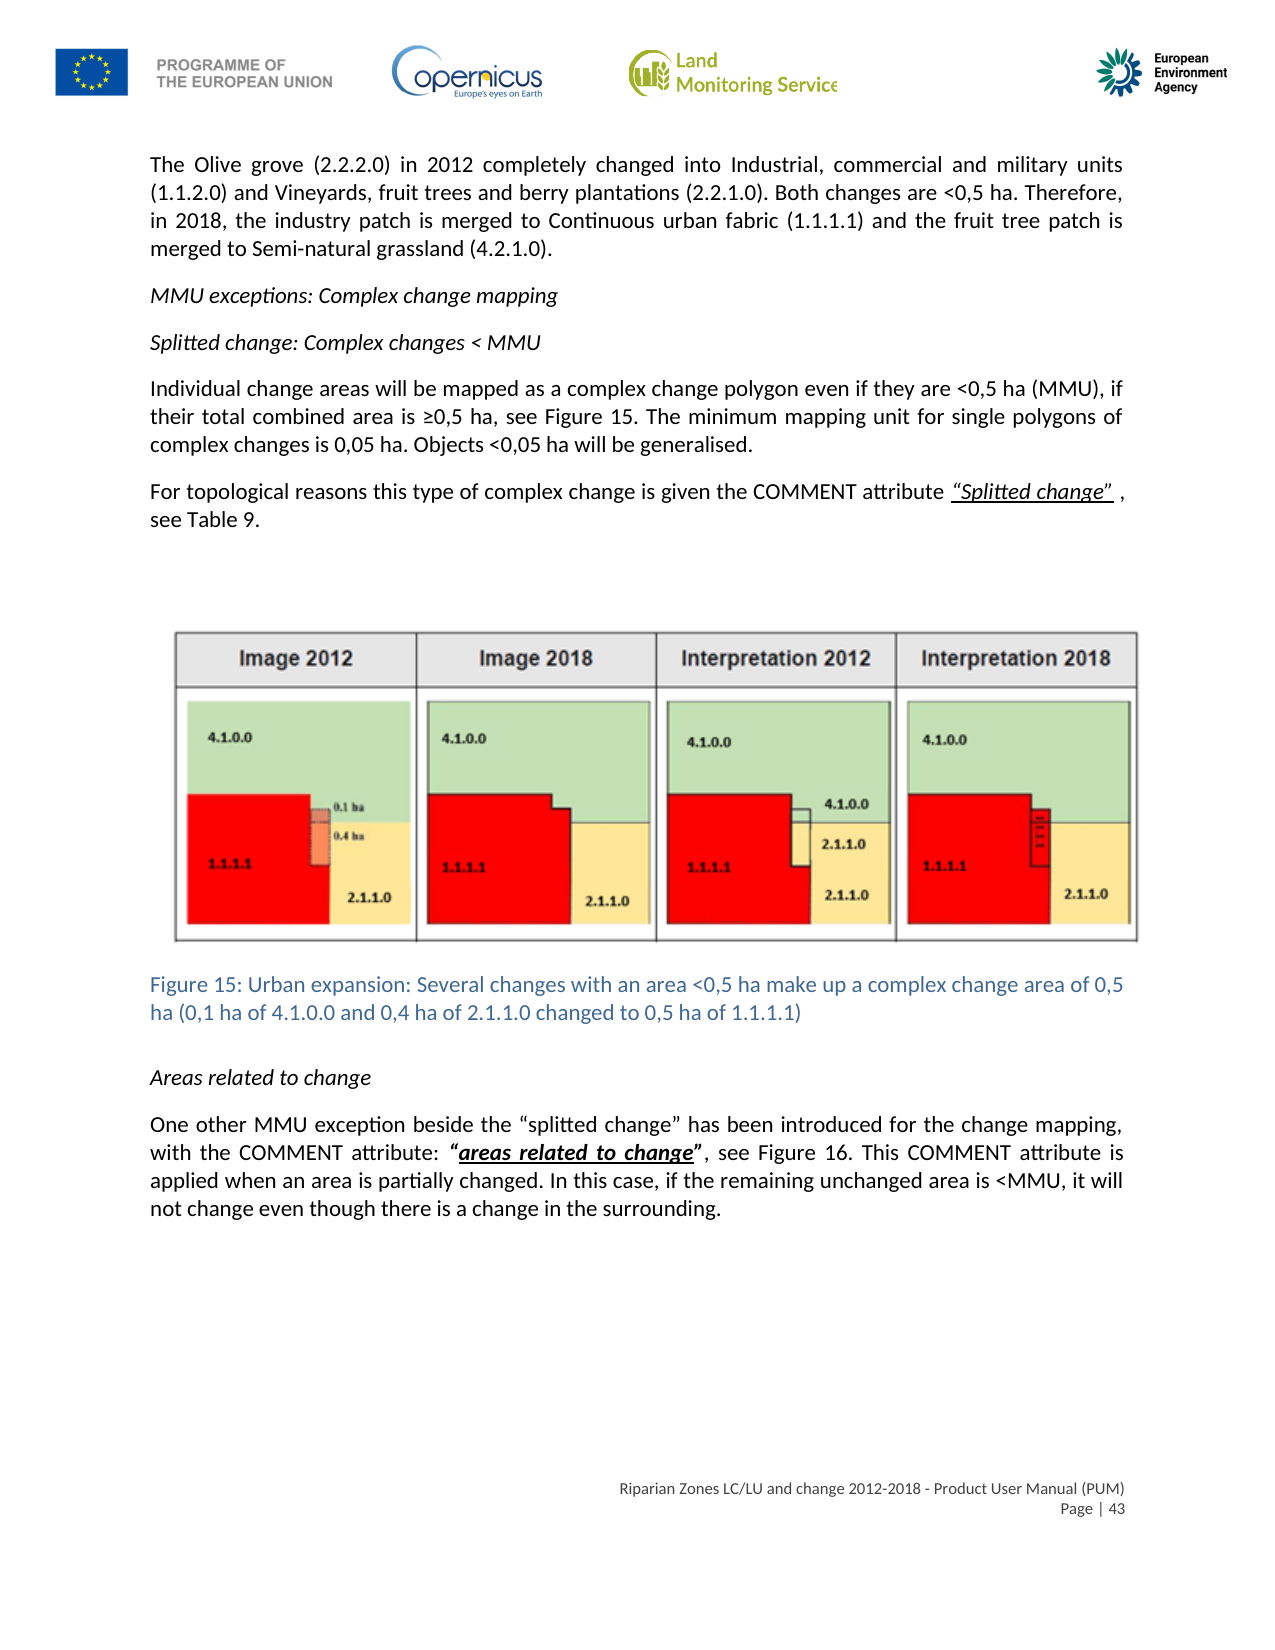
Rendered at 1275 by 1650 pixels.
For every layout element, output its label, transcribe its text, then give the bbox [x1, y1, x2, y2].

picture [168, 626, 1144, 945]
picture [1094, 46, 1228, 97]
text MMU exceptions: Complex change mapping [150, 281, 1125, 309]
text Splitted change: Complex changes < MMU [150, 328, 1125, 356]
text Areas related to change [150, 1063, 1125, 1092]
picture [628, 50, 837, 97]
picture [371, 15, 560, 130]
text For topological reasons this type of complex change is given the COMMENT attribute “Splitted change” , see Table 9. [150, 477, 1125, 533]
text Figure 15: Urban expansion: Several changes with an area <0,5 ha make up a complex change area of 0,5 ha (0,1 ha of 4.1.0.0 and 0,4 ha of 2.1.1.0 changed to 0,5 ha of 1.1.1.1) [150, 970, 1125, 1026]
text Individual change areas will be mapped as a complex change polygon even if they are <0,5 ha (MMU), if their total combined area is ≥0,5 ha, see Figure 15. The minimum mapping unit for single polygons of complex changes is 0,05 ha. Objects <0,05 ha will be generalised. [150, 374, 1125, 458]
picture [29, 21, 351, 124]
text The Olive grove (2.2.2.0) in 2012 completely changed into Industrial, commercial and military units (1.1.2.0) and Vineyards, fruit trees and berry plantations (2.2.1.0). Both changes are <0,5 ha. Therefore, in 2018, the industry patch is merged to Continuous urban fabric (1.1.1.1) and the fruit tree patch is merged to Semi-natural grassland (4.2.1.0). [150, 150, 1125, 262]
text One other MMU exception beside the “splitted change” has been introduced for the change mapping, with the COMMENT attribute: “areas related to change”, see Figure 16. This COMMENT attribute is applied when an area is partially changed. In this case, if the remaining unchanged area is <MMU, it will not change even though there is a change in the surrounding. [150, 1110, 1125, 1222]
